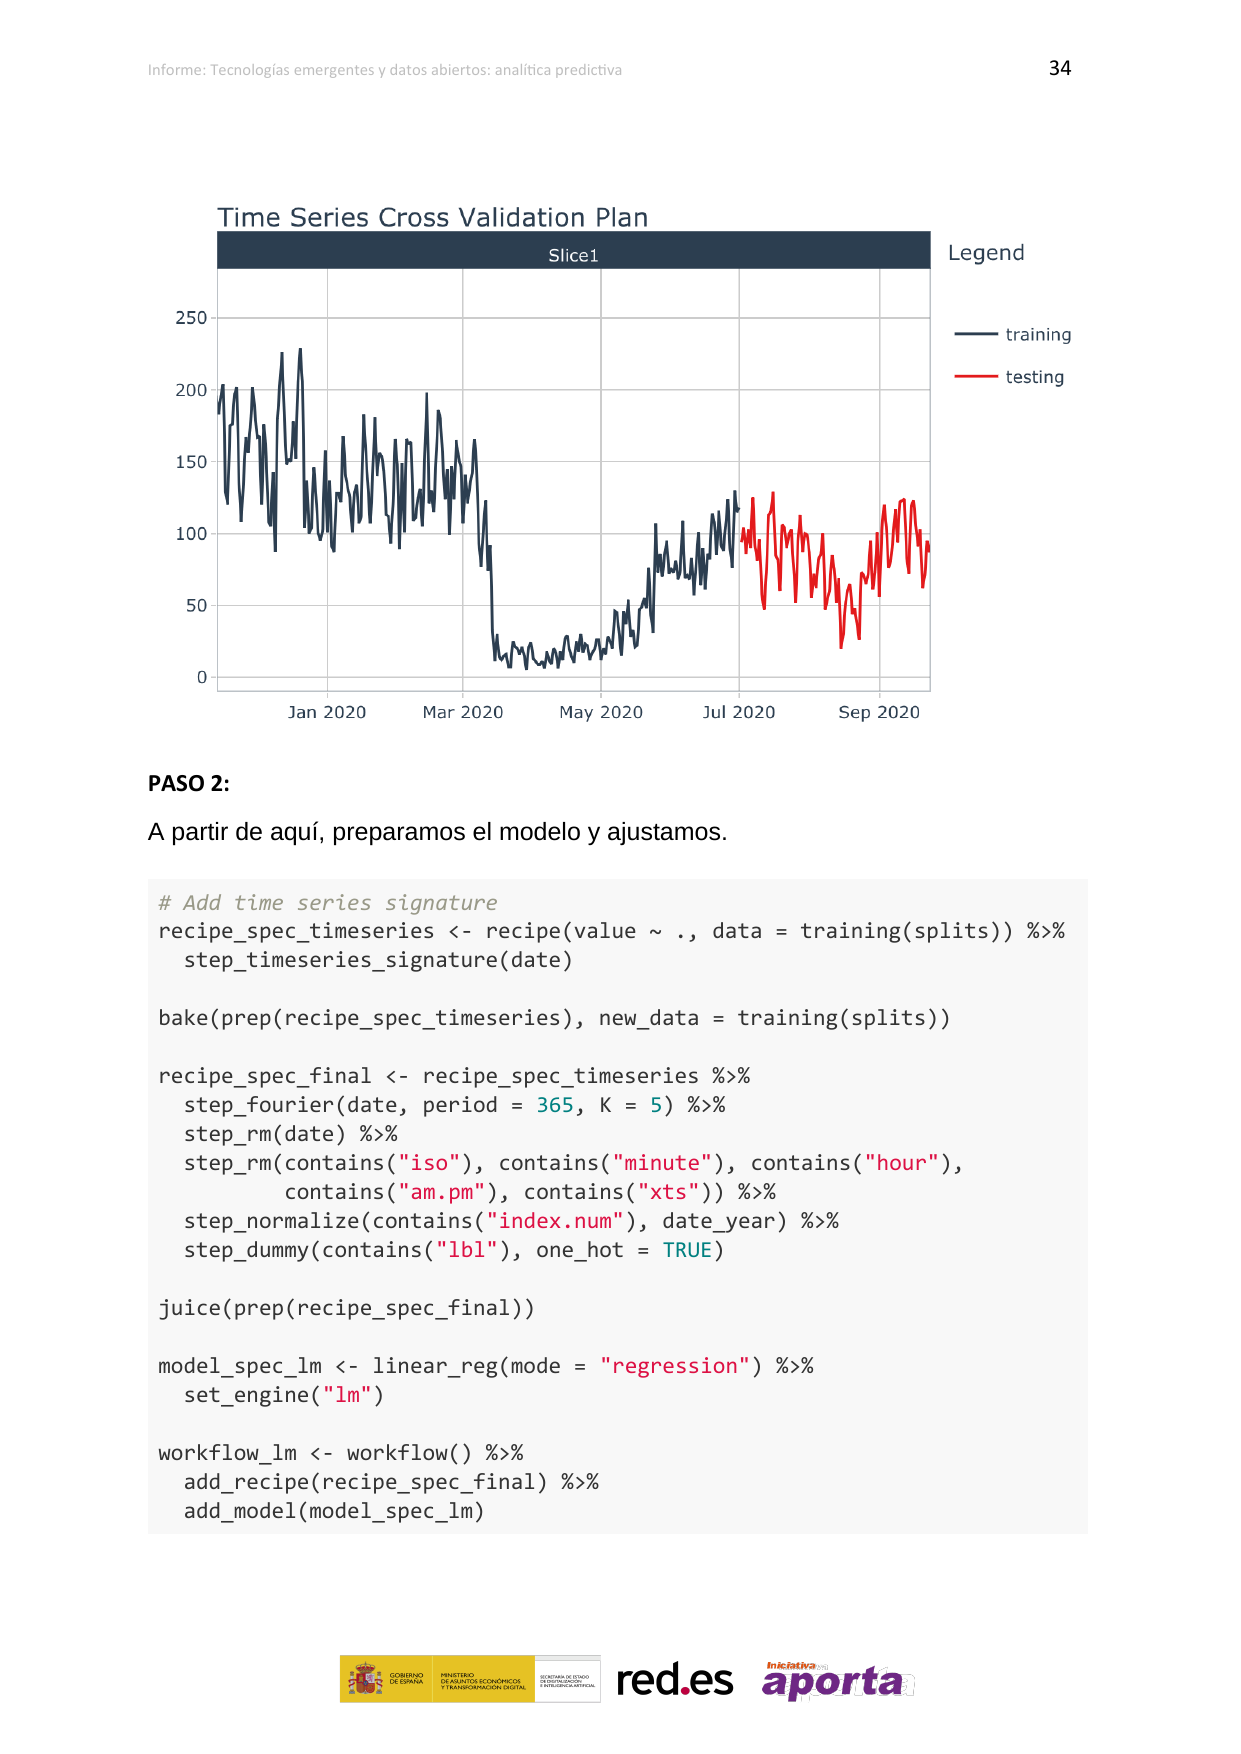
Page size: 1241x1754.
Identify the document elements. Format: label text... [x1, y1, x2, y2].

picture [222, 1550, 915, 1754]
picture [147, 177, 1088, 748]
text A partir de aquí, preparamos el modelo y ajustamos. [148, 816, 1092, 845]
text PASO 2: [148, 767, 1092, 797]
